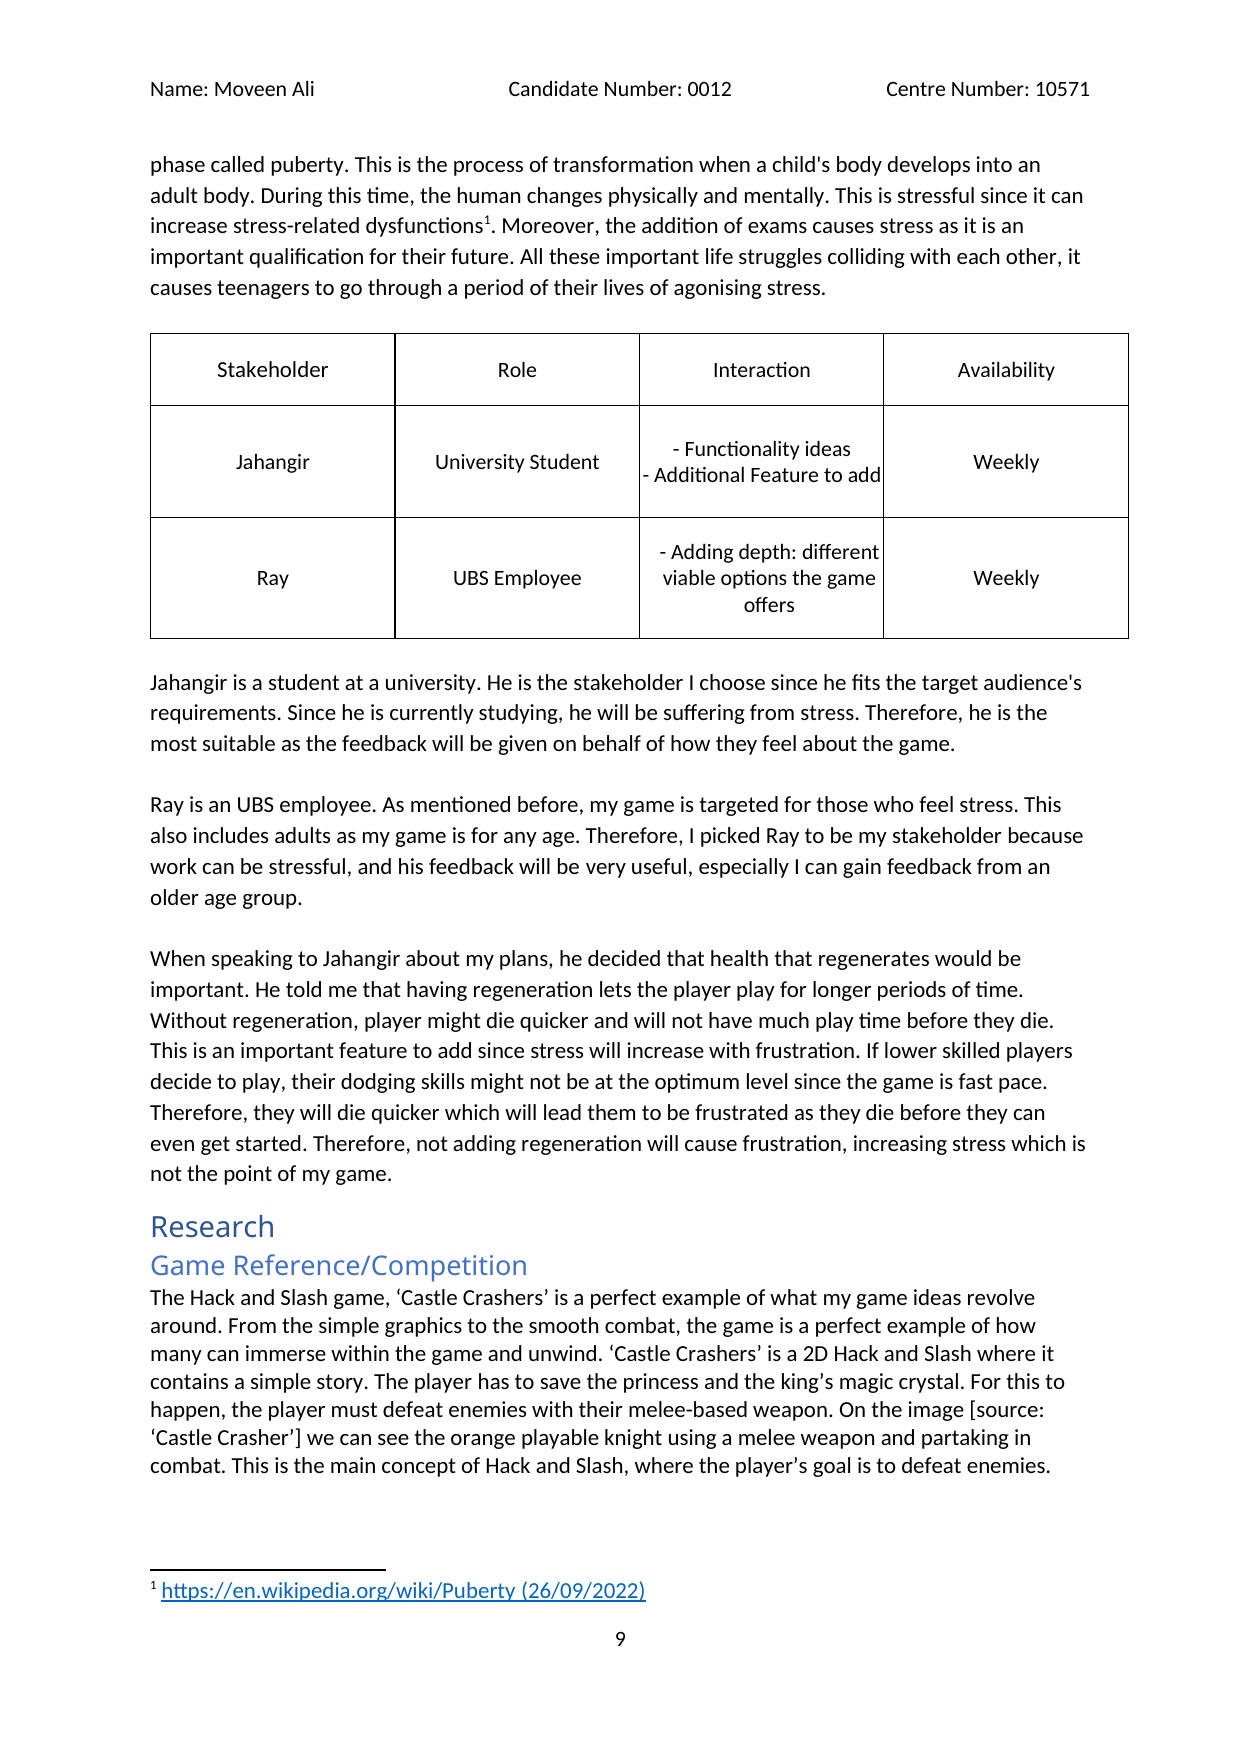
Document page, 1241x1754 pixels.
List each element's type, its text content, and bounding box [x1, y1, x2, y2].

table_header Role [396, 334, 639, 405]
table_cell - Functionality ideas - Additional Feature to add [640, 406, 883, 517]
table_cell UBS Employee [396, 518, 639, 637]
table_cell Weekly [884, 406, 1128, 517]
text When speaking to Jahangir about my plans, he decided that health that regenerates would be important. He told me that having regeneration lets the player play for longer periods of time. Without regeneration, player might die quicker and will not have much play time before they die. This is an important feature to add since stress will increase with frustration. If lower skilled players decide to play, their dodging skills might not be at the optimum level since the game is fast pace. Therefore, they will die quicker which will lead them to be frustrated as they die before they can even get started. Therefore, not adding regeneration will cause frustration, increasing stress which is not the point of my game. [150, 944, 1090, 1187]
table_header Stakeholder [151, 334, 394, 405]
subtitle Research [150, 1207, 1090, 1246]
table_header Availability [884, 334, 1128, 405]
text The Hack and Slash game, ‘Castle Crashers’ is a perfect example of what my game ideas revolve around. From the simple graphics to the smooth combat, the game is a perfect example of how many can immerse within the game and unwind. ‘Castle Crashers’ is a 2D Hack and Slash where it contains a simple story. The player has to save the princess and the king’s magic crystal. For this to happen, the player must defeat enemies with their melee-based weapon. On the image [source: ‘Castle Crasher’] we can see the orange playable knight using a melee weapon and partaking in combat. This is the main concept of Hack and Slash, where the player’s goal is to defeat enemies. [150, 1283, 1090, 1479]
table_cell Weekly [884, 518, 1128, 637]
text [150, 150, 1090, 301]
subtitle Game Reference/Competition [150, 1246, 1090, 1283]
table_cell - Adding depth: different viable options the game offers [640, 518, 883, 637]
text Jahangir is a student at a university. He is the stakeholder I choose since he fits the target audience's requirements. Since he is currently studying, he will be suffering from stress. Therefore, he is the most suitable as the feedback will be given on behalf of how they feel about the game. [150, 668, 1090, 757]
table_header Interaction [640, 334, 883, 405]
text Ray is an UBS employee. As mentioned before, my game is targeted for those who feel stress. This also includes adults as my game is for any age. Therefore, I picked Ray to be my stakeholder because work can be stressful, and his feedback will be very useful, especially I can gain feedback from an older age group. [150, 791, 1090, 911]
table_cell University Student [396, 406, 639, 517]
table_cell Jahangir [151, 406, 394, 517]
table_cell Ray [151, 518, 394, 637]
